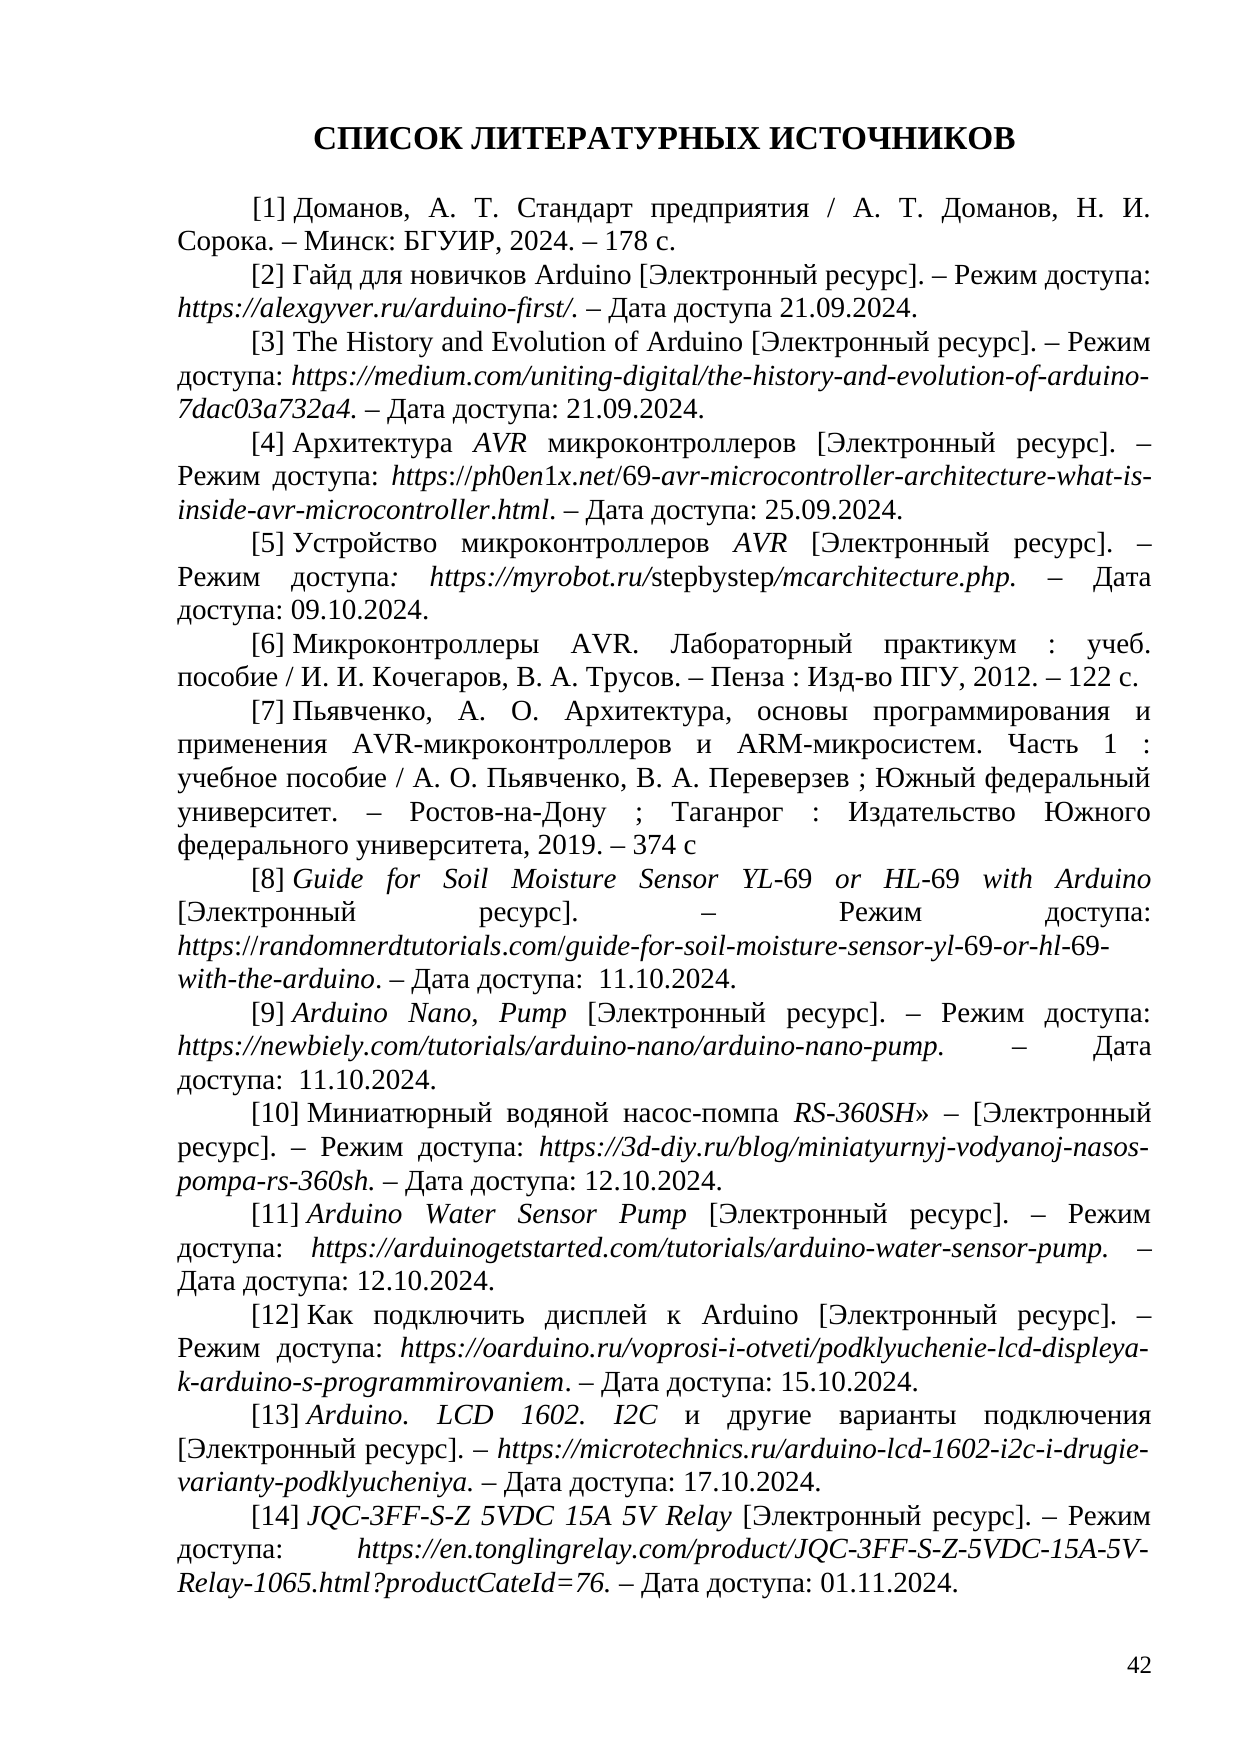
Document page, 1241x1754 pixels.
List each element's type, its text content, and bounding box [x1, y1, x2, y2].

text [7] Пьявченко, А. О. Архитектура, основы программирования и применения AVR-микроконтроллеров и ARM-микросистем. Часть 1 : учебное пособие / А. О. Пьявченко, В. А. Переверзев ; Южный федеральный университет. – Ростов-на-Дону ; Таганрог : Издательство Южного федерального университета, 2019. – 374 с [177, 693, 1152, 861]
text [11] Arduino Water Sensor Pump [Электронный ресурс]. – Режим доступа: https://arduinogetstarted.com/tutorials/arduino-water-sensor-pump. – Дата доступа: 12.10.2024. [177, 1196, 1152, 1297]
text [6] Микроконтроллеры AVR. Лабораторный практикум : учеб. пособие / И. И. Кочегаров, В. А. Трусов. – Пенза : Изд-во ПГУ, 2012. – 122 с. [177, 626, 1152, 693]
text [9] Arduino Nano, Pump [Электронный ресурс]. – Режим доступа: https://newbiely.com/tutorials/arduino-nano/arduino-nano-pump. – Дата доступа: 11.10.2024. [177, 995, 1152, 1096]
text [5] Устройство микроконтроллеров AVR [Электронный ресурс]. – Режим доступа: https://myrobot.ru/stepbystep/mcarchitecture.php. – Дата доступа: 09.10.2024. [177, 525, 1152, 626]
text [2] Гайд для новичков Arduino [Электронный ресурс]. – Режим доступа: https://alexgyver.ru/arduino-first/. – Дата доступа 21.09.2024. [177, 257, 1152, 324]
text [12] Как подключить дисплей к Arduino [Электронный ресурс]. – Режим доступа: https://oarduino.ru/voprosi-i-otveti/podklyuchenie-lcd-displeya-k-arduino-s-programmirovaniem. – Дата доступа: 15.10.2024. [177, 1297, 1152, 1397]
text [13] Arduino. LCD 1602. I2C и другие варианты подключения [Электронный ресурс]. – https://microtechnics.ru/arduino-lcd-1602-i2c-i-drugie-varianty-podklyucheniya. – Дата доступа: 17.10.2024. [177, 1397, 1152, 1498]
subtitle СПИСОК ЛИТЕРАТУРНЫХ ИСТОЧНИКОВ [177, 118, 1152, 156]
text [1] Доманов, А. Т. Стандарт предприятия / А. Т. Доманов, Н. И. Сорока. – Минск: БГУИР, 2024. – 178 с. [177, 190, 1152, 257]
text [10] Миниатюрный водяной насос-помпа RS-360SH» – [Электронный ресурс]. – Режим доступа: https://3d-diy.ru/blog/miniatyurnyj-vodyanoj-nasos-pompa-rs-360sh. – Дата доступа: 12.10.2024. [177, 1096, 1152, 1196]
text [3] The History and Evolution of Arduino [Электронный ресурс]. – Режим доступа: https://medium.com/uniting-digital/the-history-and-evolution-of-arduino-7dac03a732a4. – Дата доступа: 21.09.2024. [177, 324, 1152, 425]
text [4] Архитектура AVR микроконтроллеров [Электронный ресурс]. – Режим доступа: https://ph0en1x.net/69-avr-microcontroller-architecture-what-is-inside-avr-microcontroller.html. – Дата доступа: 25.09.2024. [177, 425, 1152, 525]
text [14] JQC-3FF-S-Z 5VDC 15A 5V Relay [Электронный ресурс]. – Режим доступа: https://en.tonglingrelay.com/product/JQC-3FF-S-Z-5VDC-15A-5V-Relay-1065.html?productCateId=76. – Дата доступа: 01.11.2024. [177, 1498, 1152, 1599]
text [8] Guide for Soil Moisture Sensor YL-69 or HL-69 with Arduino [Электронный ресурс]. – Режим доступа: https://randomnerdtutorials.com/guide-for-soil-moisture-sensor-yl-69-or-hl-69-with-the-arduino. – Дата доступа: 11.10.2024. [177, 861, 1152, 995]
